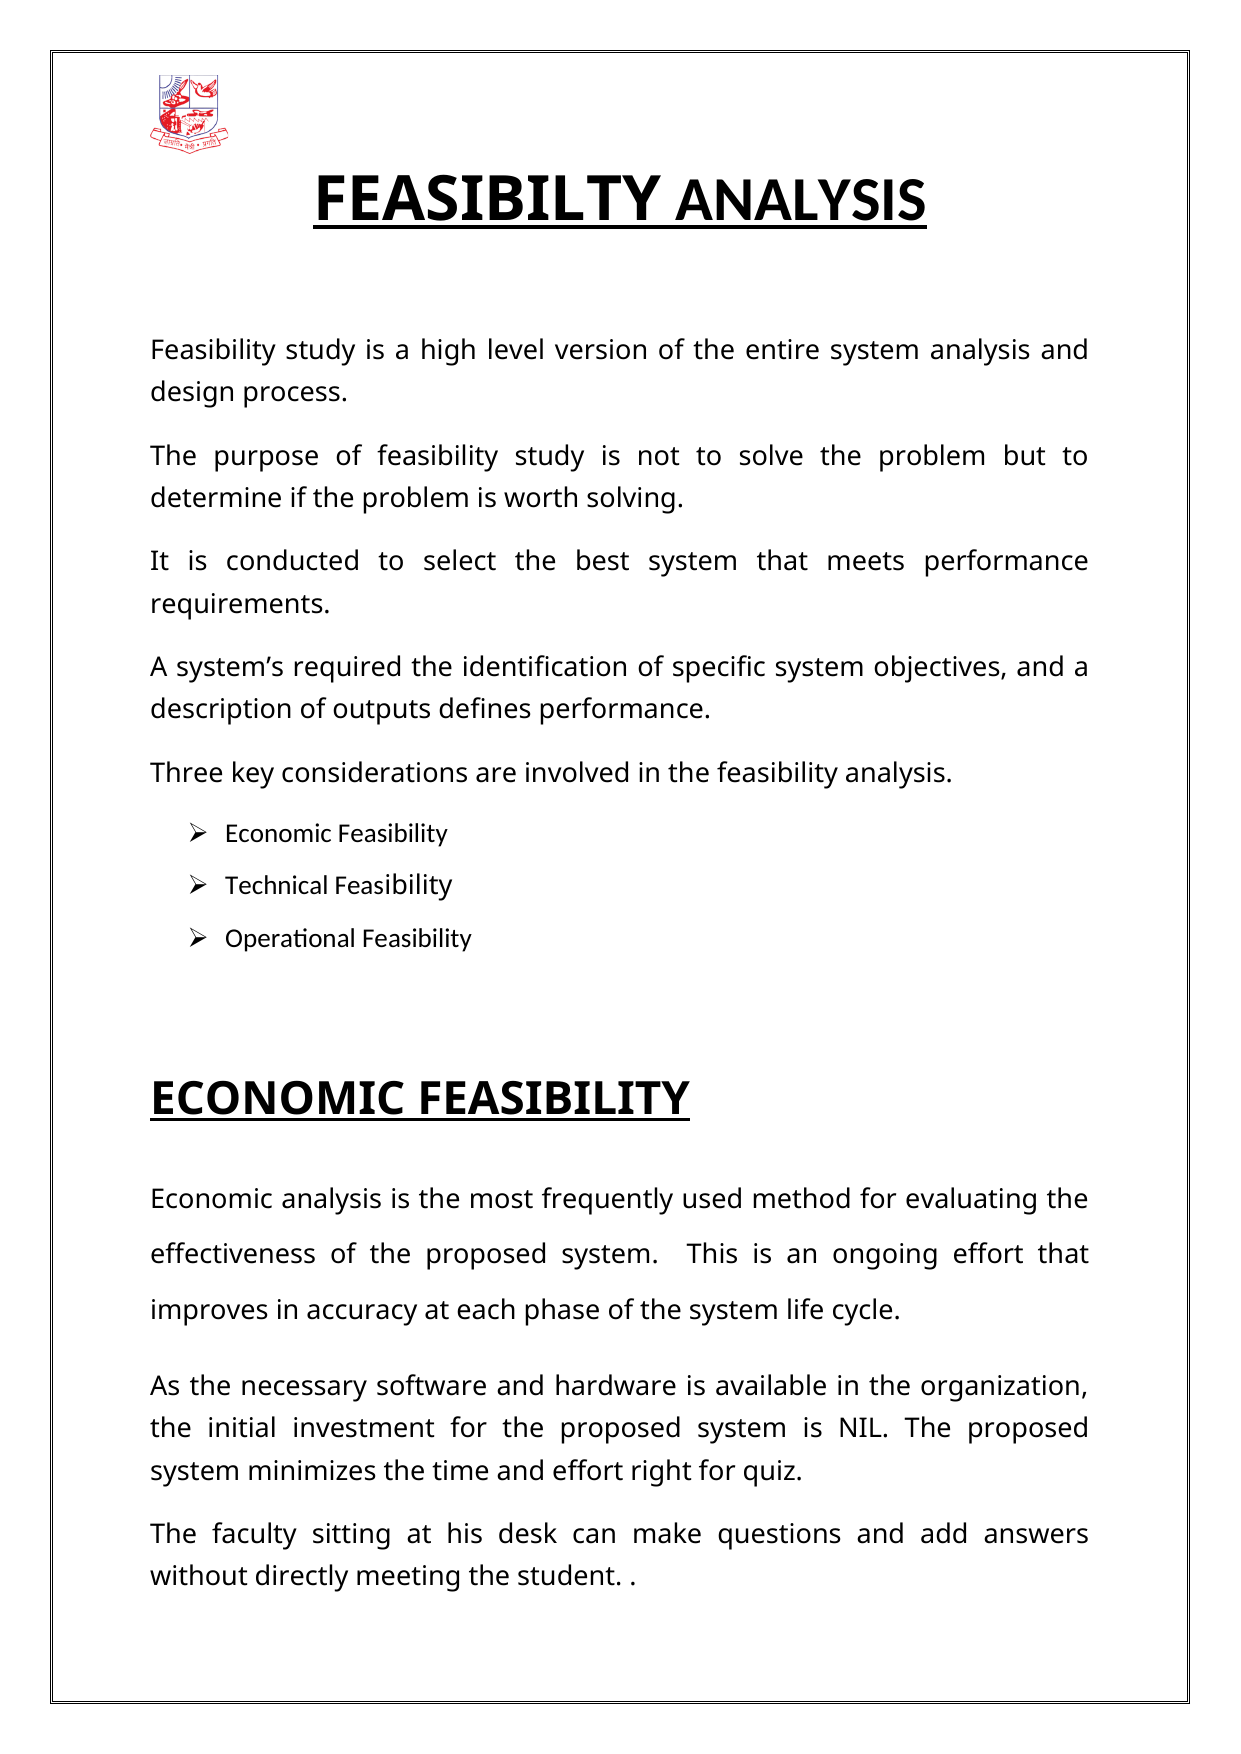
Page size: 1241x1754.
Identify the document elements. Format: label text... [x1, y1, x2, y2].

list Economic Feasibility [187, 816, 1090, 849]
text Feasibility study is a high level version of the entire system analysis and design process. [150, 331, 1090, 410]
text It is conducted to select the best system that meets performance requirements. [150, 542, 1090, 621]
text The faculty sitting at his desk can make questions and add answers without directly meeting the student. . [150, 1514, 1090, 1593]
picture [150, 75, 229, 154]
text As the necessary software and hardware is available in the organization, the initial investment for the proposed system is NIL. The proposed system minimizes the time and effort right for quiz. [150, 1366, 1090, 1488]
text Three key considerations are involved in the feasibility analysis. [150, 753, 1090, 790]
text Economic analysis is the most frequently used method for evaluating the effectiveness of the proposed system. This is an ongoing effort that improves in accuracy at each phase of the system life cycle. [150, 1179, 1090, 1327]
text The purpose of feasibility study is not to solve the problem but to determine if the problem is worth solving. [150, 436, 1090, 515]
text A system’s required the identification of specific system objectives, and a description of outputs defines performance. [150, 647, 1090, 727]
list Operational Feasibility [187, 921, 1090, 954]
text ECONOMIC FEASIBILITY [150, 991, 1090, 1127]
text FEASIBILTY ANALYSIS [150, 153, 1090, 238]
list Technical Feasibility [187, 866, 1090, 903]
